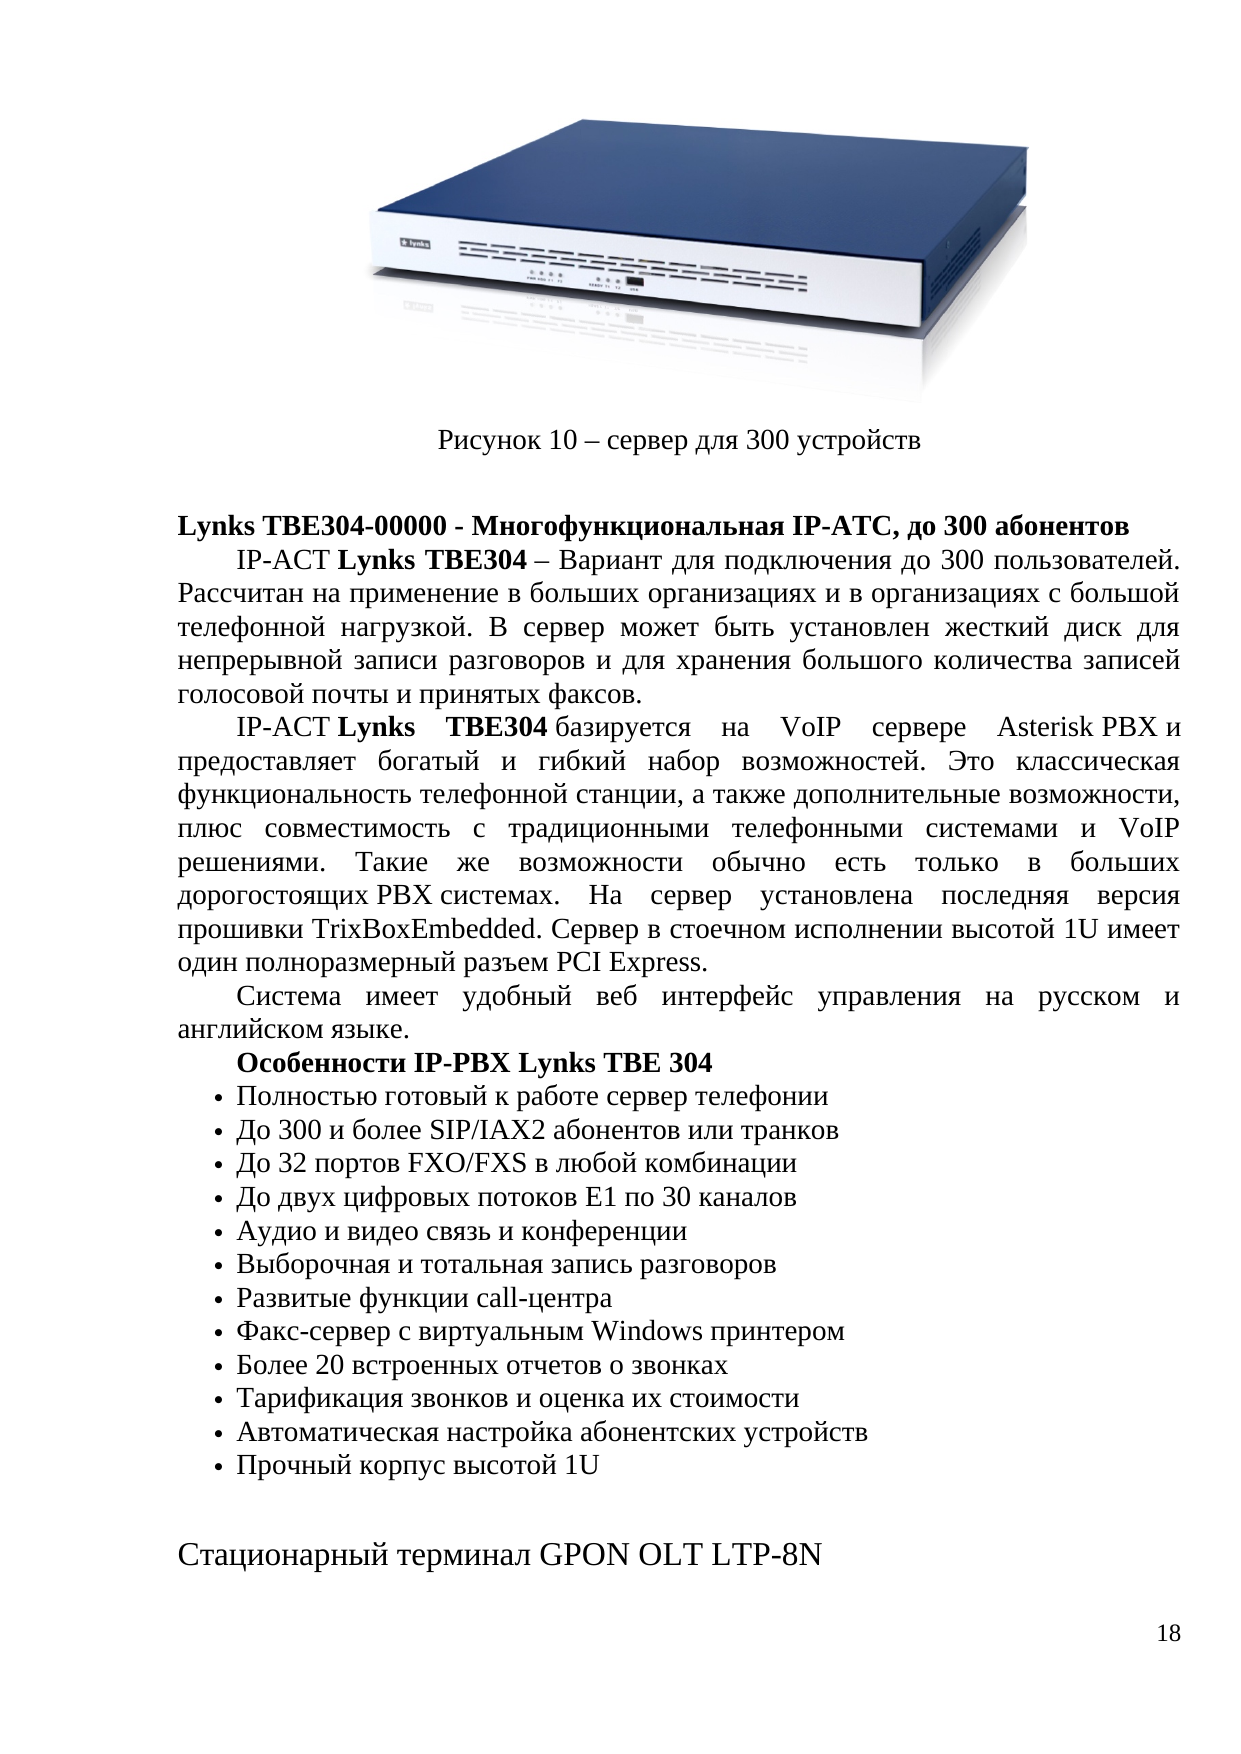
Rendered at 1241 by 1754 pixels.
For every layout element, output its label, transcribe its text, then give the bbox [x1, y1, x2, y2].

text Lynks TBE304-00000 - Многофункциональная IP-АТС, до 300 абонентов [177, 508, 1181, 542]
list Автоматическая настройка абонентских устройств [215, 1414, 1181, 1447]
list До двух цифровых потоков Е1 по 30 каналов [215, 1179, 1181, 1213]
picture [329, 118, 1030, 403]
list Тарификация звонков и оценка их стоимости [215, 1380, 1181, 1414]
list Аудио и видео связь и конференции [215, 1213, 1181, 1246]
text Стационарный терминал GPON OLT LTP-8N [177, 1534, 1181, 1572]
text Система имеет удобный веб интерфейс управления на русском и английском языке. [177, 978, 1181, 1045]
list Более 20 встроенных отчетов о звонках [215, 1347, 1181, 1380]
list Выборочная и тотальная запись разговоров [215, 1246, 1181, 1280]
list До 300 и более SIP/IAX2 абонентов или транков [215, 1112, 1181, 1146]
list Факс-сервер с виртуальным Windows принтером [215, 1313, 1181, 1347]
list До 32 портов FXO/FXS в любой комбинации [215, 1146, 1181, 1179]
list Прочный корпус высотой 1U [215, 1447, 1181, 1481]
text Особенности IP-PBX Lynks TBE 304 [177, 1045, 1181, 1078]
text IP-АСТ Lynks TBE304 – Вариант для подключения до 300 пользователей. Рассчитан на применение в больших организациях и в организациях с большой телефонной нагрузкой. В сервер может быть установлен жесткий диск для непрерывной записи разговоров и для хранения большого количества записей голосовой почты и принятых факсов. [177, 542, 1181, 709]
text IP-АСТ Lynks TBE304 базируется на VoIP сервере Asterisk PBX и предоставляет богатый и гибкий набор возможностей. Это классическая функциональность телефонной станции, а также дополнительные возможности, плюс совместимость с традиционными телефонными системами и VoIP решениями. Такие же возможности обычно есть только в больших дорогостоящих PBX системах. На сервер установлена последняя версия прошивки TrixBoxEmbedded. Сервер в стоечном исполнении высотой 1U имеет один полноразмерный разъем PCI Express. [177, 709, 1181, 978]
text Рисунок 10 – сервер для 300 устройств [177, 422, 1181, 456]
list Полностью готовый к работе сервер телефонии [215, 1078, 1181, 1112]
list Развитые функции call-центра [215, 1280, 1181, 1313]
